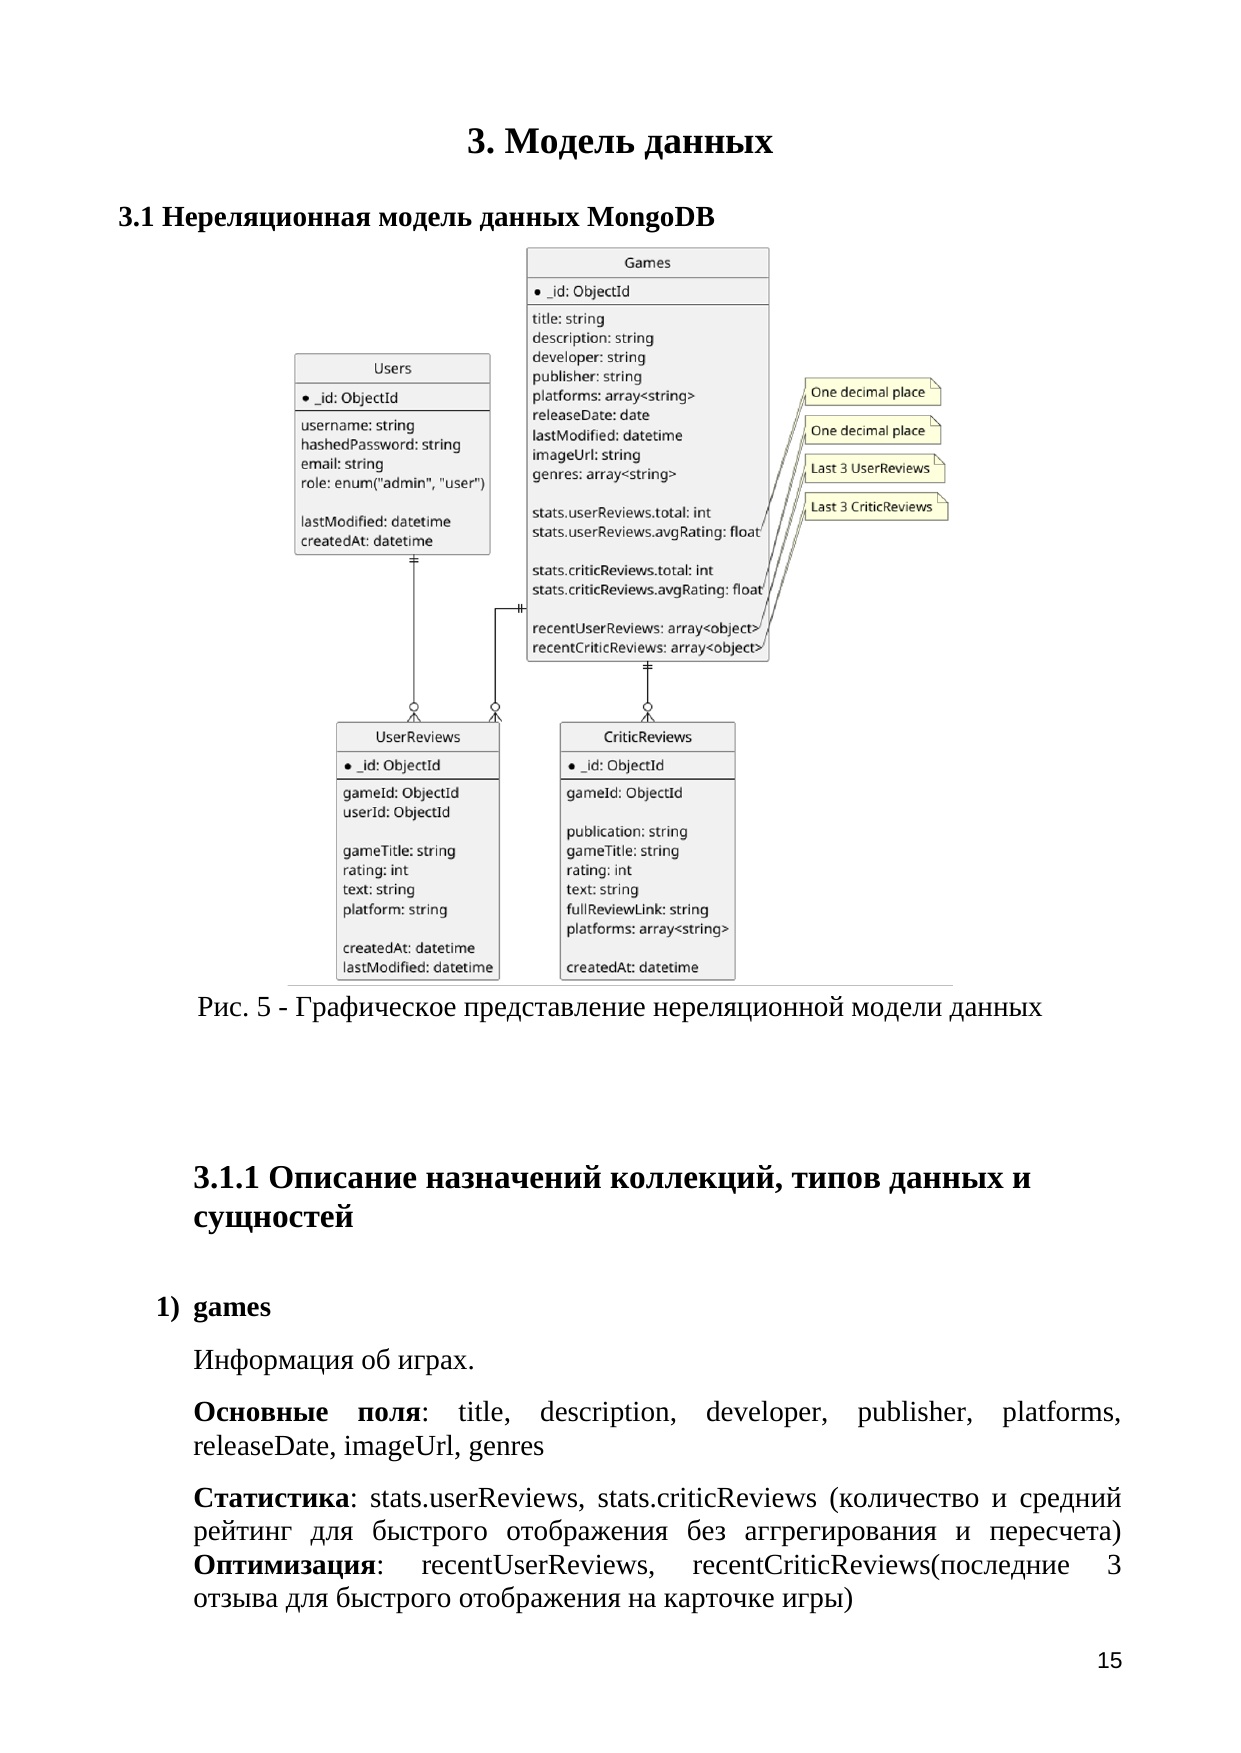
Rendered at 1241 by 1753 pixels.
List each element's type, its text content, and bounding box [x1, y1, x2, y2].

text Статистика: stats.userReviews, stats.criticReviews (количество и средний рейтинг для быстрого отображения без аггрегирования и пересчета) Оптимизация: recentUserReviews, recentCriticReviews(последние 3 отзыва для быстрого отображения на карточке игры) [193, 1480, 1122, 1614]
subtitle 3.1.1 Описание назначений коллекций, типов данных и сущностей [193, 1158, 1122, 1234]
picture [287, 240, 953, 986]
subtitle 3.1 Нереляционная модель данных MongoDB [118, 199, 1122, 232]
text Рис. 5 - Графическое представление нереляционной модели данных [118, 989, 1122, 1023]
subtitle 3. Модель данных [118, 118, 1122, 161]
text Информация об играх. [193, 1342, 1122, 1375]
text Основные поля: title, description, developer, publisher, platforms, releaseDate, imageUrl, genres [193, 1394, 1122, 1461]
list games [156, 1289, 1122, 1323]
